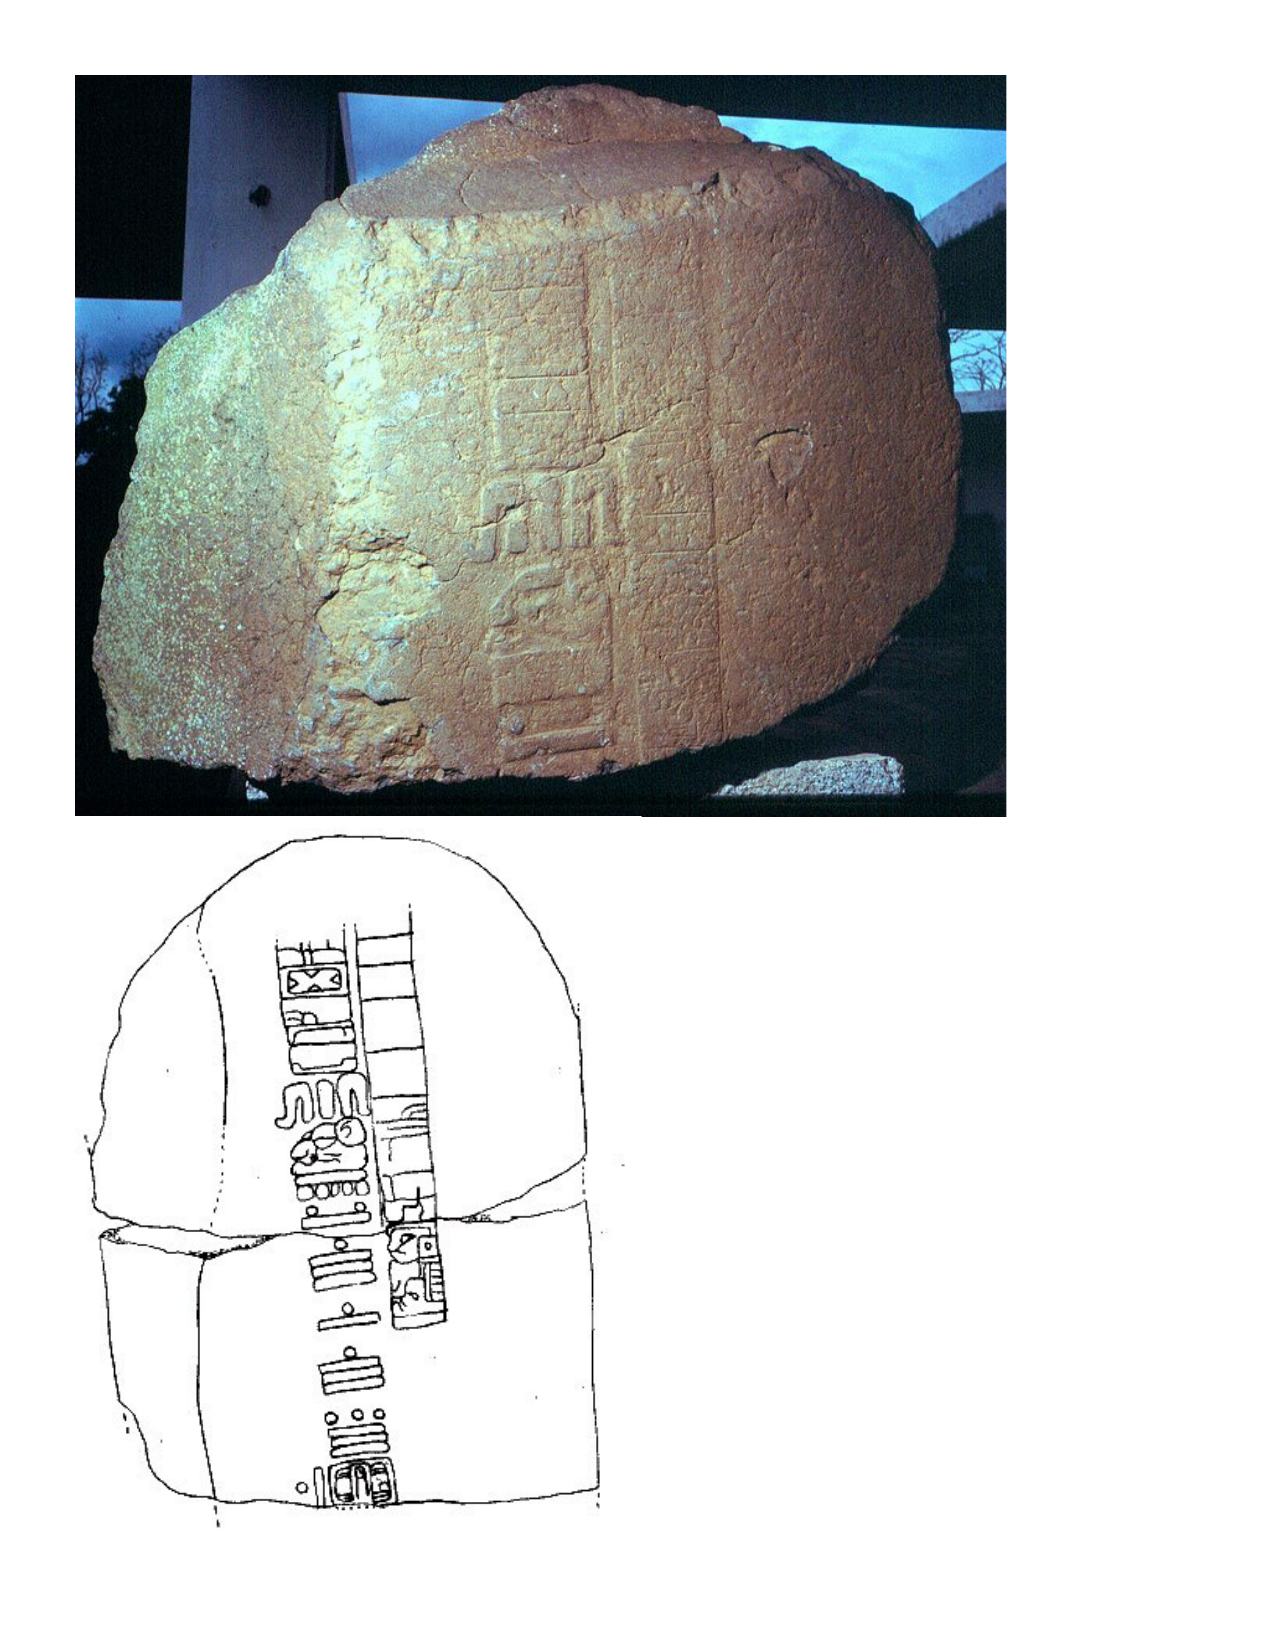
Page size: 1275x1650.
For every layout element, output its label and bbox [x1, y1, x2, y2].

picture [75, 75, 1007, 1562]
